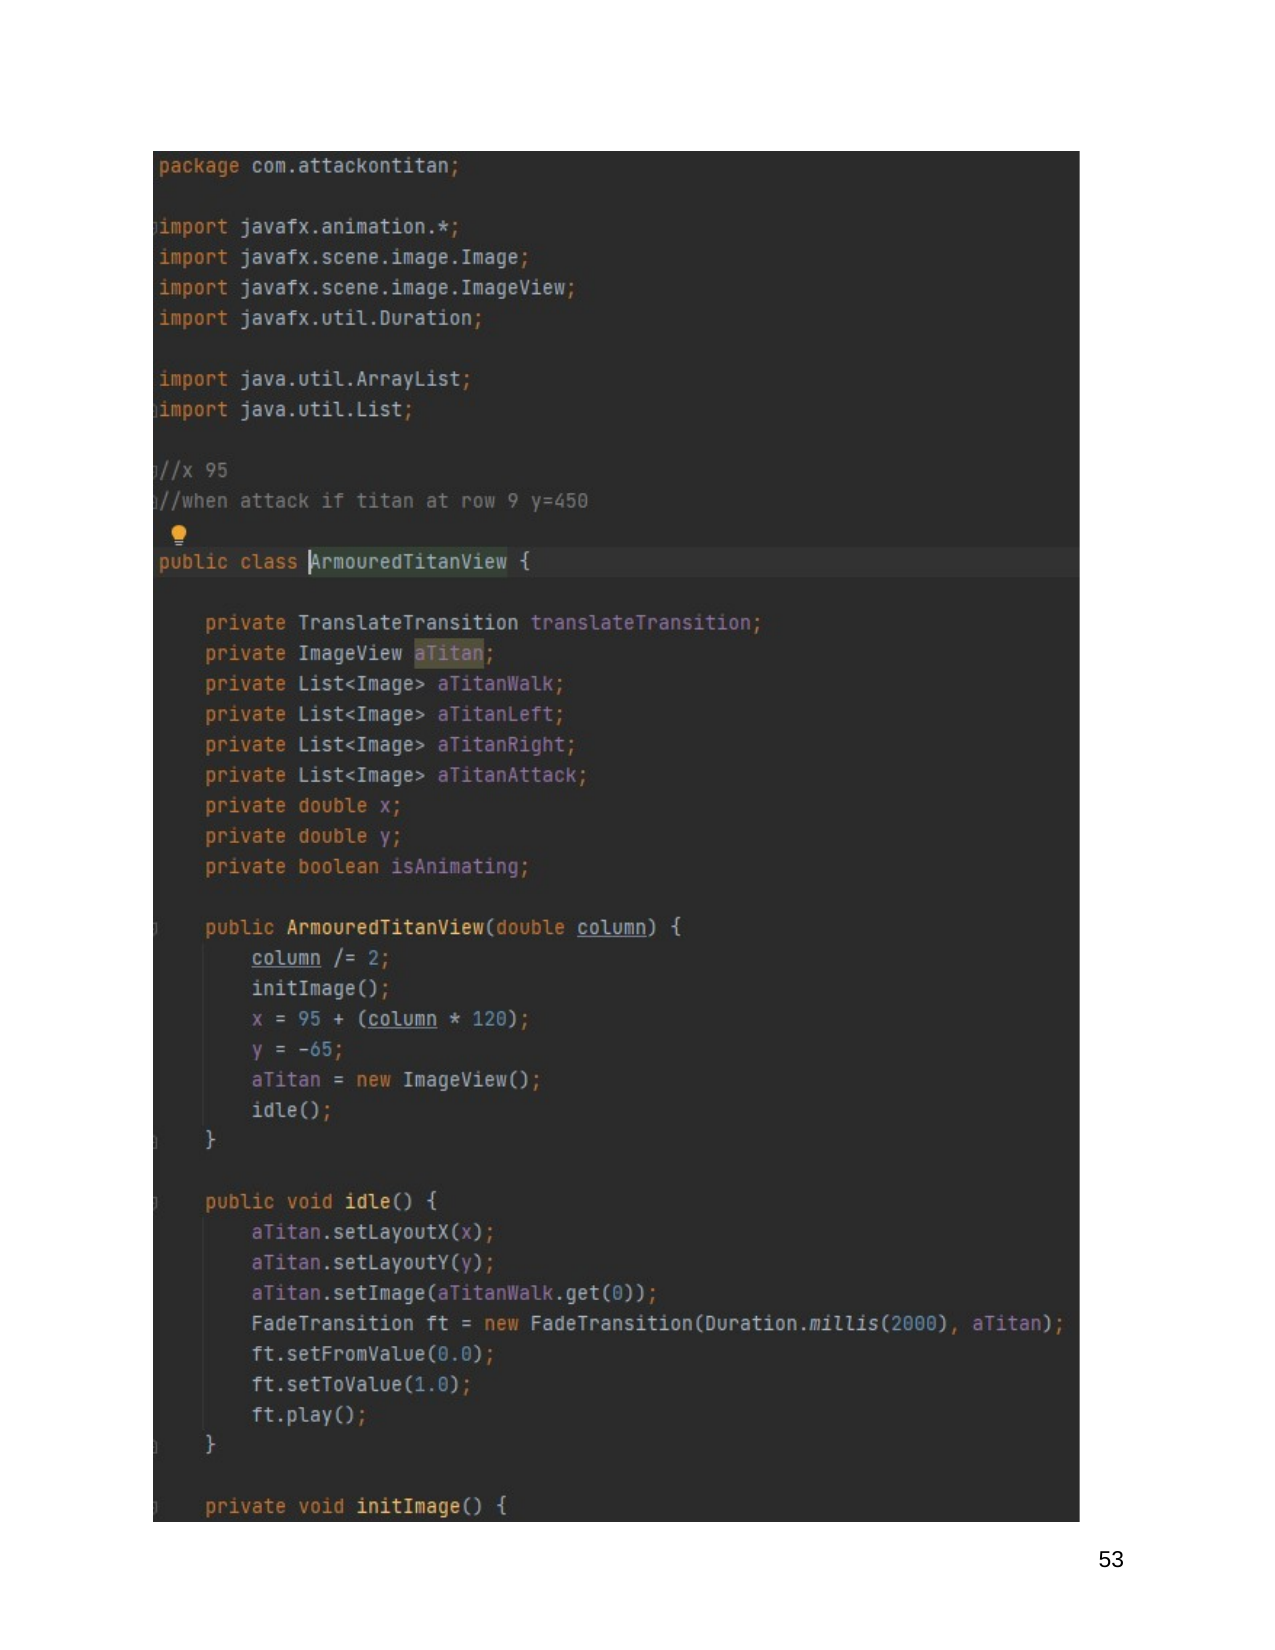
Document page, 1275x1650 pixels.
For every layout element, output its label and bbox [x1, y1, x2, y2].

picture [153, 151, 1080, 1522]
